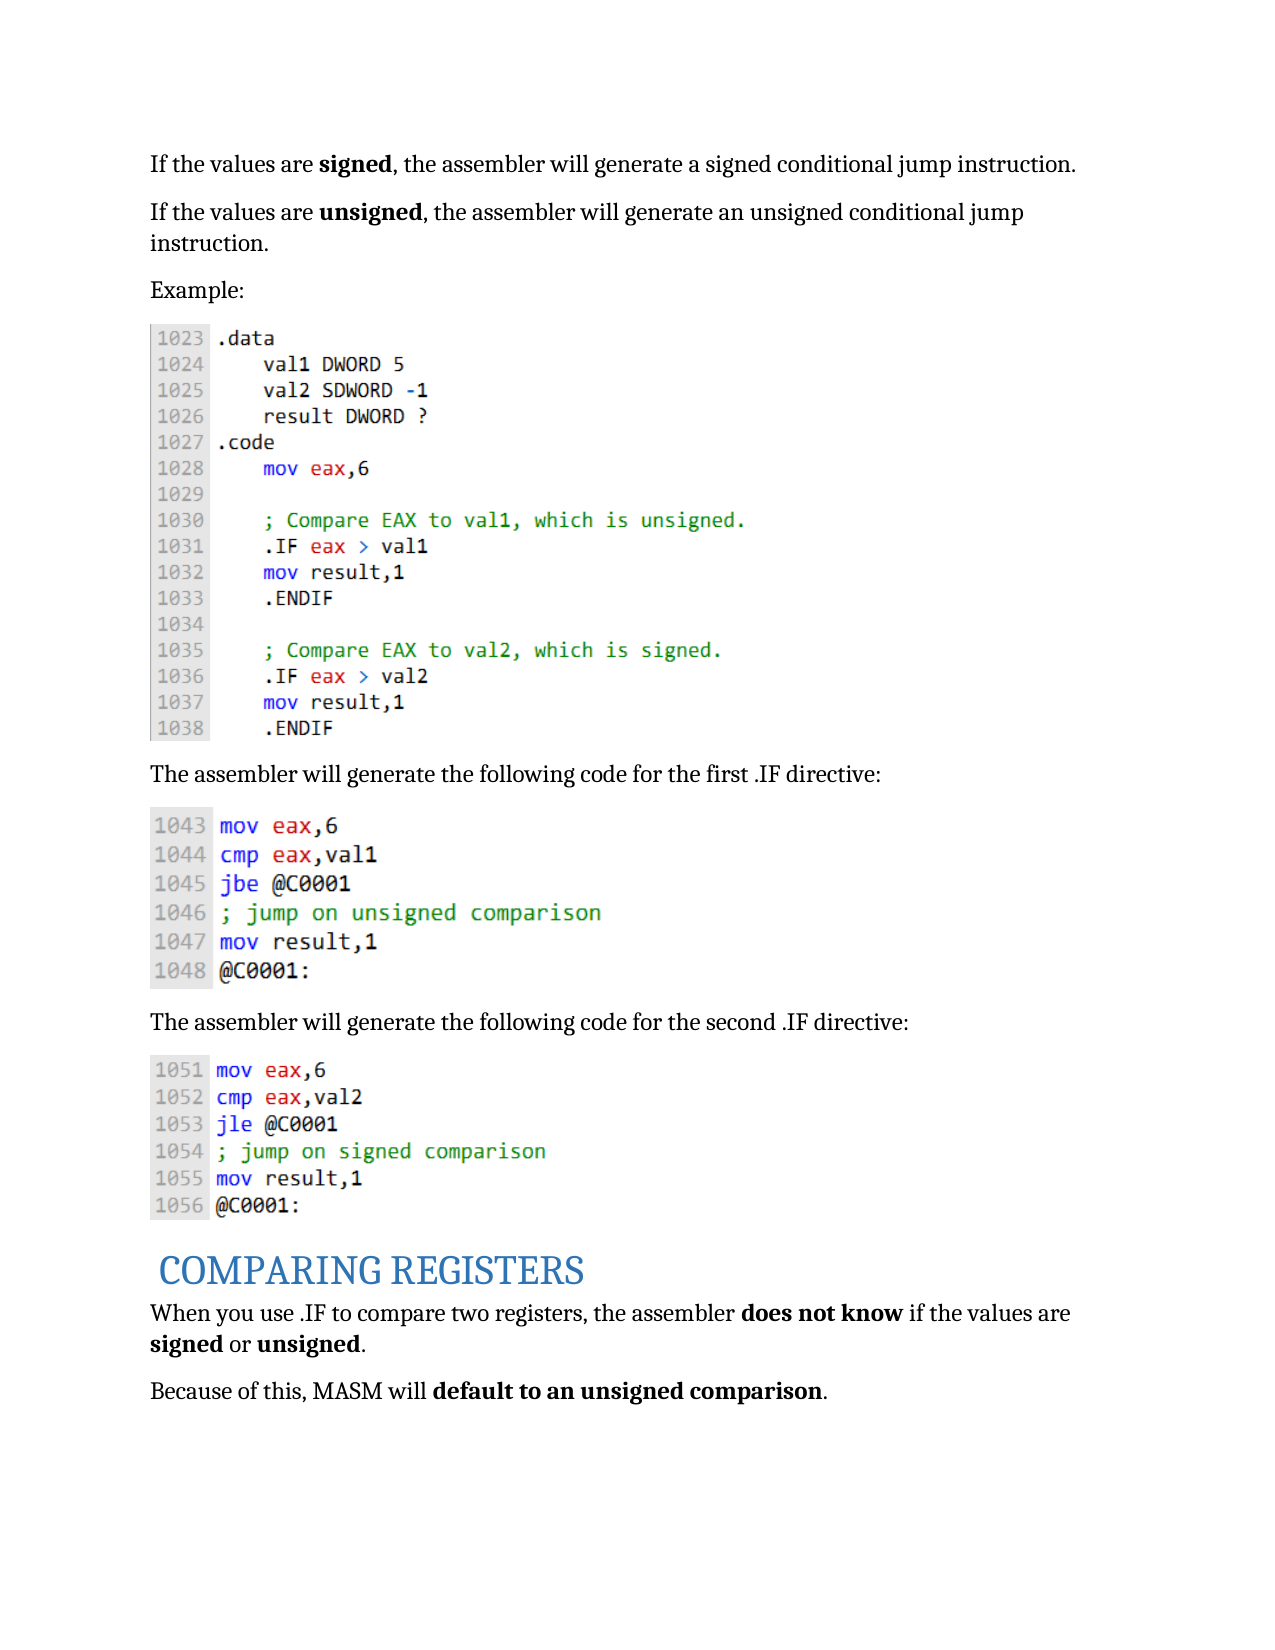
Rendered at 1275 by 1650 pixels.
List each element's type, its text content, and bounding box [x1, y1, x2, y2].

picture [150, 324, 839, 741]
text The assembler will generate the following code for the second .IF directive: [150, 1008, 1125, 1037]
text Because of this, MASM will default to an unsigned comparison. [150, 1377, 1125, 1406]
picture [150, 1055, 867, 1220]
picture [150, 807, 864, 989]
text The assembler will generate the following code for the first .IF directive: [150, 759, 1125, 788]
text When you use .IF to compare two registers, the assembler does not know if the values are signed or unsigned. [150, 1298, 1125, 1358]
text If the values are signed, the assembler will generate a signed conditional jump instruction. [150, 150, 1125, 179]
text Example: [150, 276, 1125, 305]
text COMPARING REGISTERS [150, 1247, 1125, 1295]
text If the values are unsigned, the assembler will generate an unsigned conditional jump instruction. [150, 198, 1125, 257]
